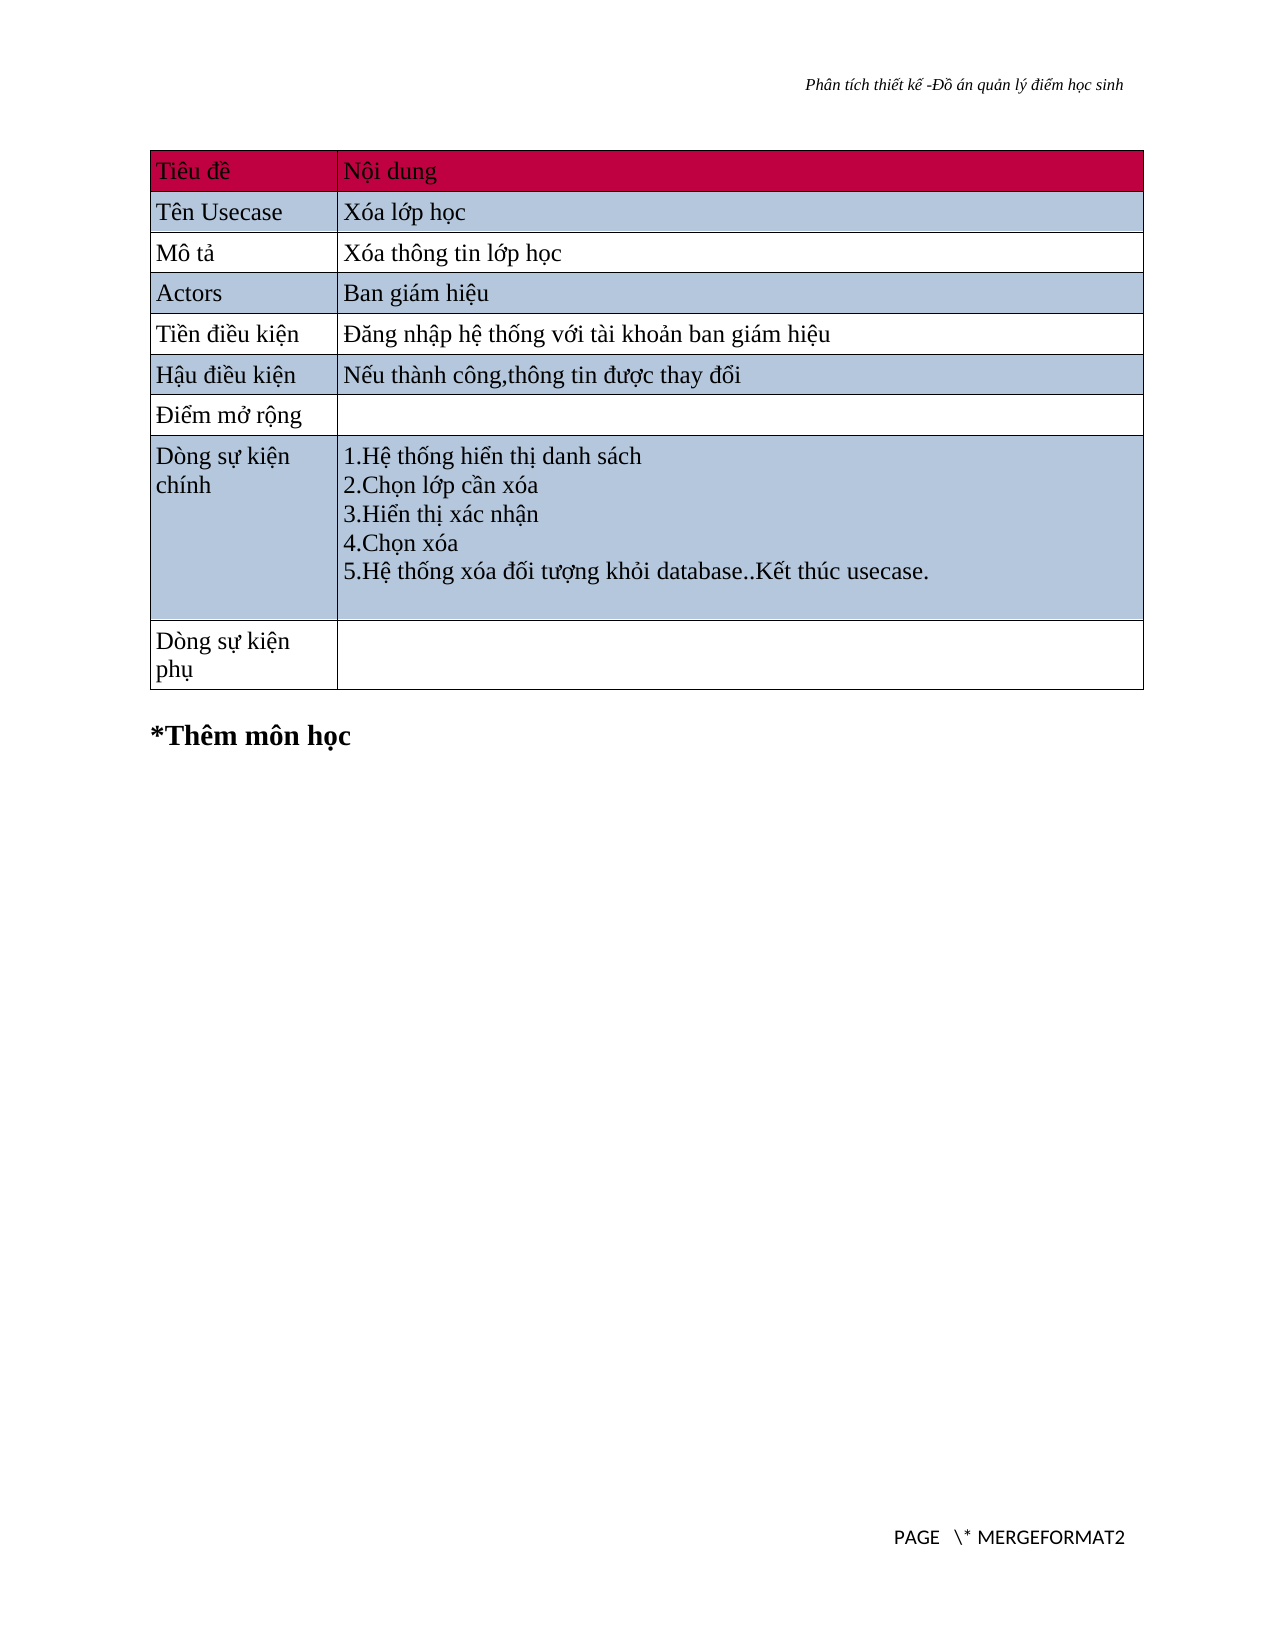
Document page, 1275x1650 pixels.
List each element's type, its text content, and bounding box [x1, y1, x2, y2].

table_cell Xóa thông tin lớp học [338, 233, 1143, 272]
table_cell 1.Hệ thống hiển thị danh sách 2.Chọn lớp cần xóa 3.Hiển thị xác nhận 4.Chọn xóa 5.Hệ thống xóa đối tượng khỏi database..Kết thúc usecase. [338, 436, 1143, 619]
table_cell Hậu điều kiện [151, 355, 337, 394]
table_cell Dòng sự kiện chính [151, 436, 337, 619]
table_cell Xóa lớp học [338, 192, 1143, 231]
table_cell Nếu thành công,thông tin được thay đổi [338, 355, 1143, 394]
table_cell Mô tả [151, 233, 337, 272]
table_cell Đăng nhập hệ thống với tài khoản ban giám hiệu [338, 314, 1143, 354]
table_cell Dòng sự kiện phụ [151, 621, 337, 689]
table_cell Điểm mở rộng [151, 395, 337, 435]
text *Thêm môn học [150, 718, 1125, 752]
table_cell Tiền điều kiện [151, 314, 337, 354]
table_cell Actors [151, 273, 337, 313]
table_cell Tên Usecase [151, 192, 337, 231]
table_cell [338, 395, 1143, 435]
table_header Tiêu đề [151, 151, 337, 191]
table_cell [338, 621, 1143, 689]
table_cell Ban giám hiệu [338, 273, 1143, 313]
table_header Nội dung [338, 151, 1143, 191]
